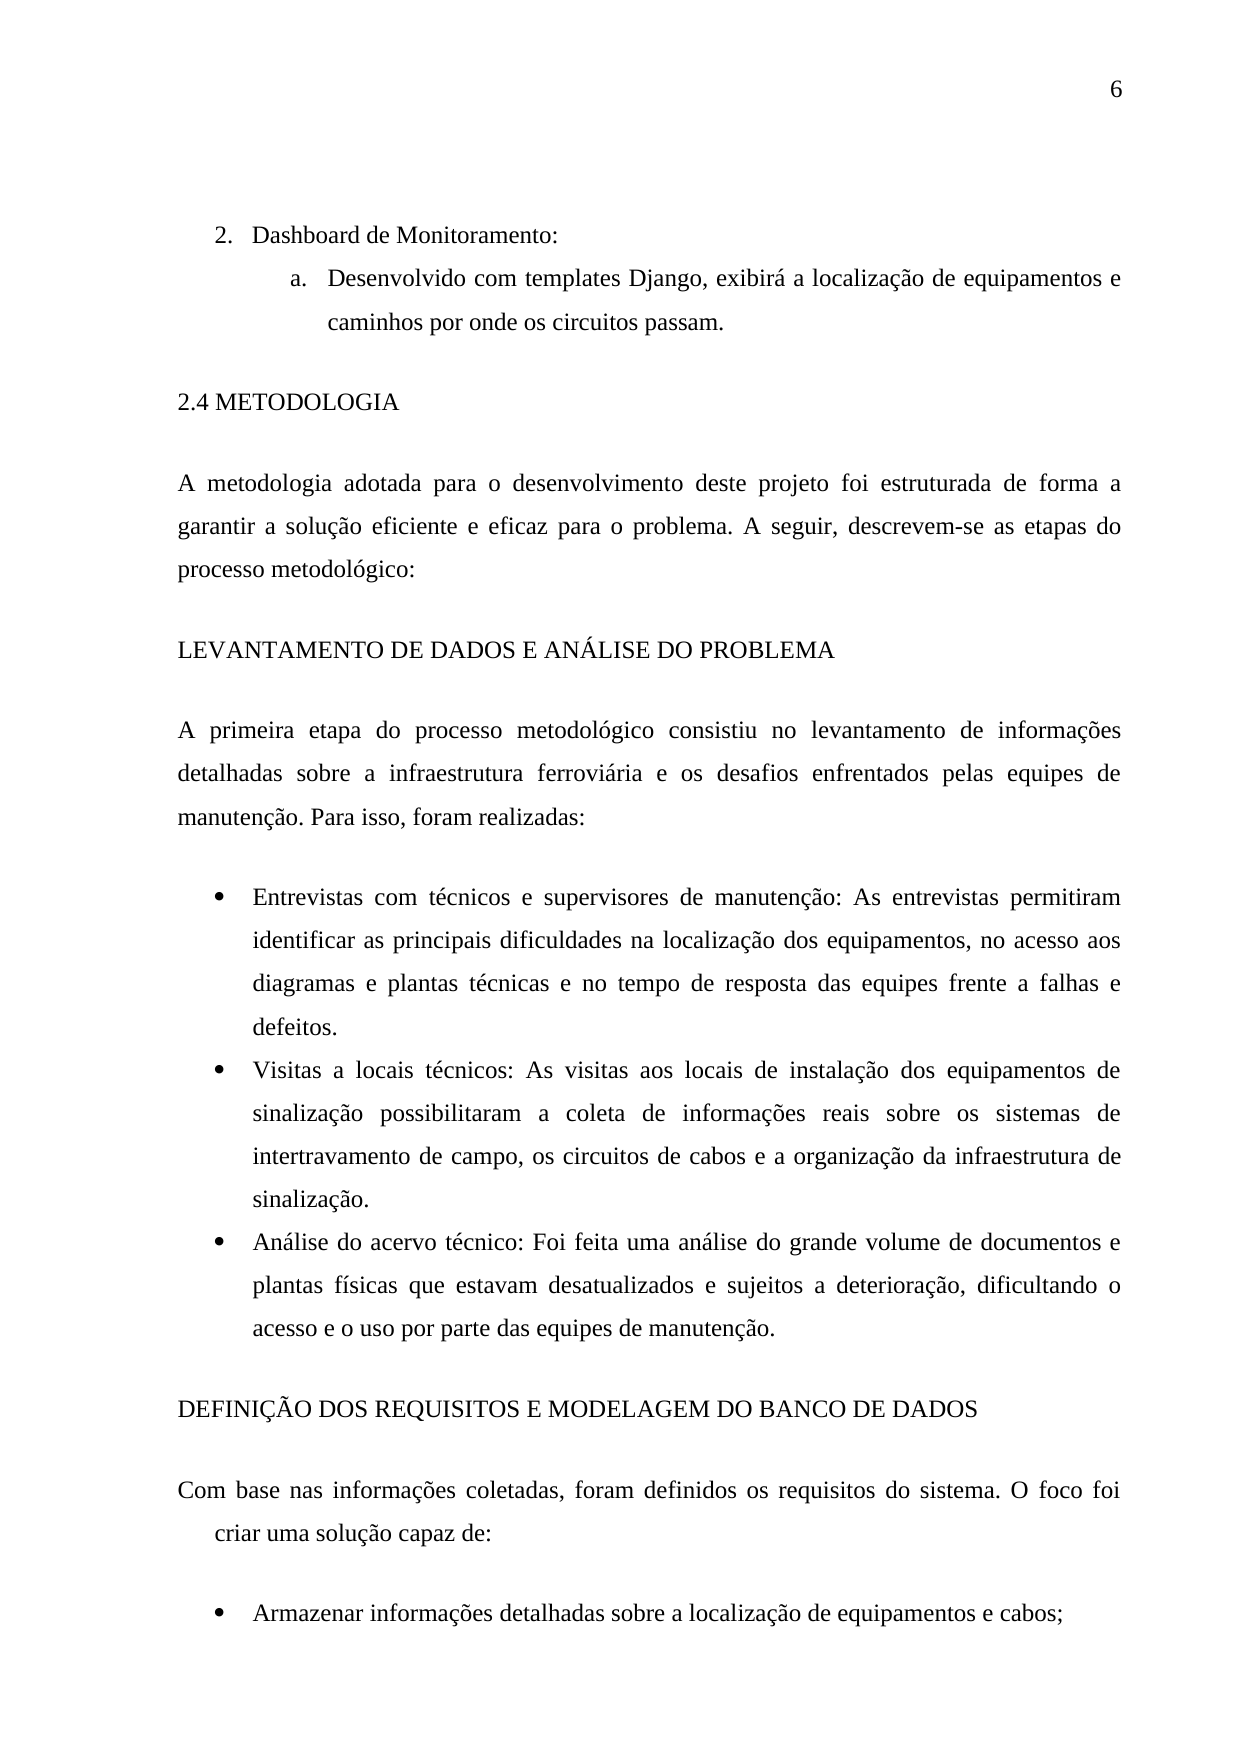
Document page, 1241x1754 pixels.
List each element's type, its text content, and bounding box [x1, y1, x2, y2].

text Definição dos Requisitos e Modelagem do Banco de Dados [177, 1394, 1122, 1423]
list Dashboard de Monitoramento: [214, 220, 1122, 249]
list Entrevistas com técnicos e supervisores de manutenção: As entrevistas permitiram identificar as principais dificuldades na localização dos equipamentos, no acesso aos diagramas e plantas técnicas e no tempo de resposta das equipes frente a falhas e defeitos. [215, 882, 1122, 1040]
text Com base nas informações coletadas, foram definidos os requisitos do sistema. O foco foi criar uma solução capaz de: [177, 1475, 1122, 1547]
list Armazenar informações detalhadas sobre a localização de equipamentos e cabos; [215, 1598, 1122, 1627]
text A metodologia adotada para o desenvolvimento deste projeto foi estruturada de forma a garantir a solução eficiente e eficaz para o problema. A seguir, descrevem-se as etapas do processo metodológico: [177, 468, 1122, 583]
list Análise do acervo técnico: Foi feita uma análise do grande volume de documentos e plantas físicas que estavam desatualizados e sujeitos a deterioração, dificultando o acesso e o uso por parte das equipes de manutenção. [215, 1227, 1122, 1342]
list Desenvolvido com templates Django, exibirá a localização de equipamentos e caminhos por onde os circuitos passam. [290, 263, 1122, 335]
list Visitas a locais técnicos: As visitas aos locais de instalação dos equipamentos de sinalização possibilitaram a coleta de informações reais sobre os sistemas de intertravamento de campo, os circuitos de cabos e a organização da infraestrutura de sinalização. [215, 1055, 1122, 1213]
text A primeira etapa do processo metodológico consistiu no levantamento de informações detalhadas sobre a infraestrutura ferroviária e os desafios enfrentados pelas equipes de manutenção. Para isso, foram realizadas: [177, 715, 1122, 830]
text 2.4 Metodologia [177, 387, 1122, 416]
text Levantamento de Dados e Análise do Problema [177, 635, 1122, 663]
